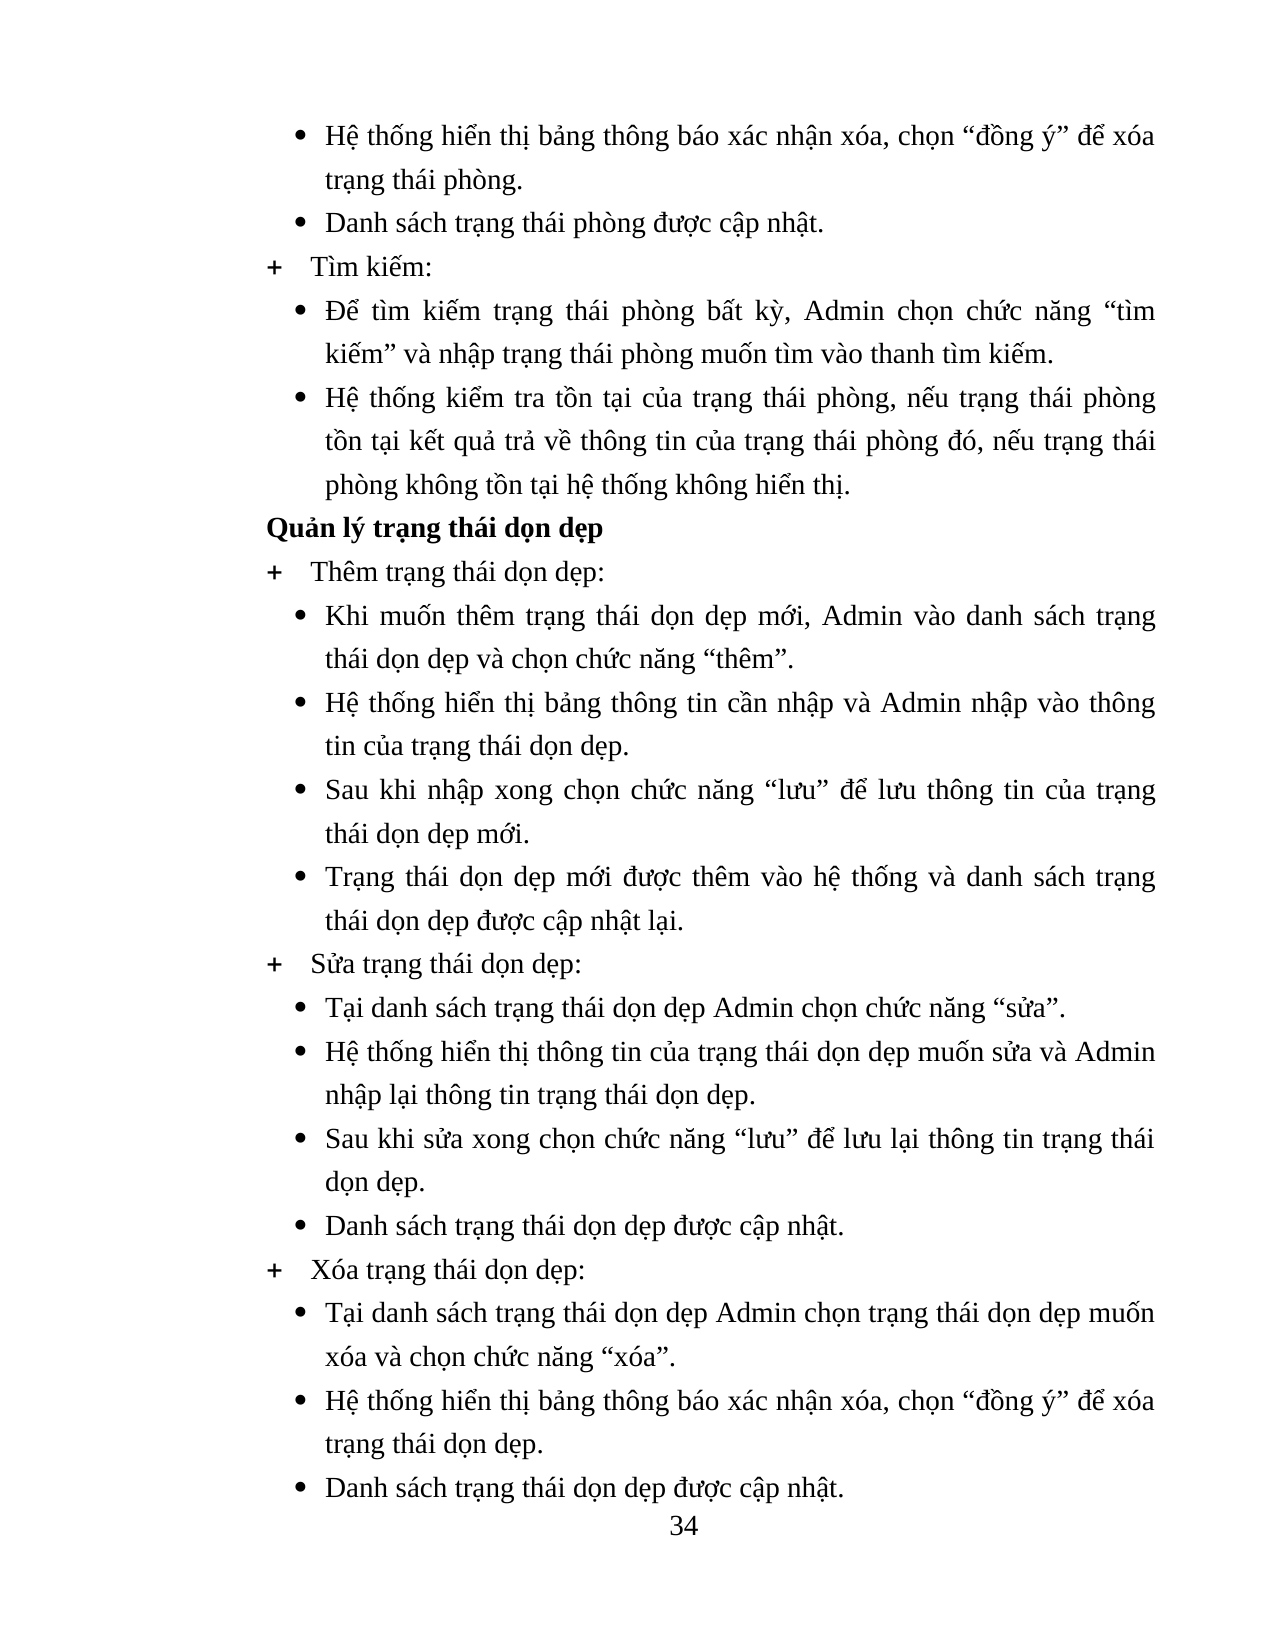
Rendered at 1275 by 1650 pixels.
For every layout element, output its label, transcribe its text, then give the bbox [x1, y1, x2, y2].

list Sửa trạng thái dọn dẹp: [266, 946, 1157, 980]
list Tại danh sách trạng thái dọn dẹp Admin chọn chức năng “sửa”. [295, 990, 1157, 1024]
list Danh sách trạng thái dọn dẹp được cập nhật. [295, 1208, 1157, 1242]
list Hệ thống hiển thị bảng thông báo xác nhận xóa, chọn “đồng ý” để xóa trạng thái phòng. [295, 118, 1157, 195]
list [295, 205, 1157, 239]
list Trạng thái dọn dẹp mới được thêm vào hệ thống và danh sách trạng thái dọn dẹp được cập nhật lại. [295, 859, 1157, 936]
list Hệ thống hiển thị thông tin của trạng thái dọn dẹp muốn sửa và Admin nhập lại thông tin trạng thái dọn dẹp. [295, 1034, 1157, 1111]
list Hệ thống hiển thị bảng thông tin cần nhập và Admin nhập vào thông tin của trạng thái dọn dẹp. [295, 685, 1157, 762]
list Để tìm kiếm trạng thái phòng bất kỳ, Admin chọn chức năng “tìm kiếm” và nhập trạng thái phòng muốn tìm vào thanh tìm kiếm. [295, 293, 1157, 370]
list Quản lý trạng thái dọn dẹp [266, 511, 1157, 544]
list Khi muốn thêm trạng thái dọn dẹp mới, Admin vào danh sách trạng thái dọn dẹp và chọn chức năng “thêm”. [295, 598, 1157, 675]
list Danh sách trạng thái dọn dẹp được cập nhật. [295, 1470, 1157, 1503]
list Sau khi sửa xong chọn chức năng “lưu” để lưu lại thông tin trạng thái dọn dẹp. [295, 1121, 1157, 1198]
list Tìm kiếm: [266, 249, 1157, 283]
list Hệ thống hiển thị bảng thông báo xác nhận xóa, chọn “đồng ý” để xóa trạng thái dọn dẹp. [295, 1383, 1157, 1460]
list Sau khi nhập xong chọn chức năng “lưu” để lưu thông tin của trạng thái dọn dẹp mới. [295, 772, 1157, 849]
list Xóa trạng thái dọn dẹp: [266, 1252, 1157, 1285]
list Hệ thống kiểm tra tồn tại của trạng thái phòng, nếu trạng thái phòng tồn tại kết quả trả về thông tin của trạng thái phòng đó, nếu trạng thái phòng không tồn tại hệ thống không hiển thị. [295, 380, 1157, 501]
list Thêm trạng thái dọn dẹp: [266, 554, 1157, 588]
list Tại danh sách trạng thái dọn dẹp Admin chọn trạng thái dọn dẹp muốn xóa và chọn chức năng “xóa”. [295, 1295, 1157, 1373]
